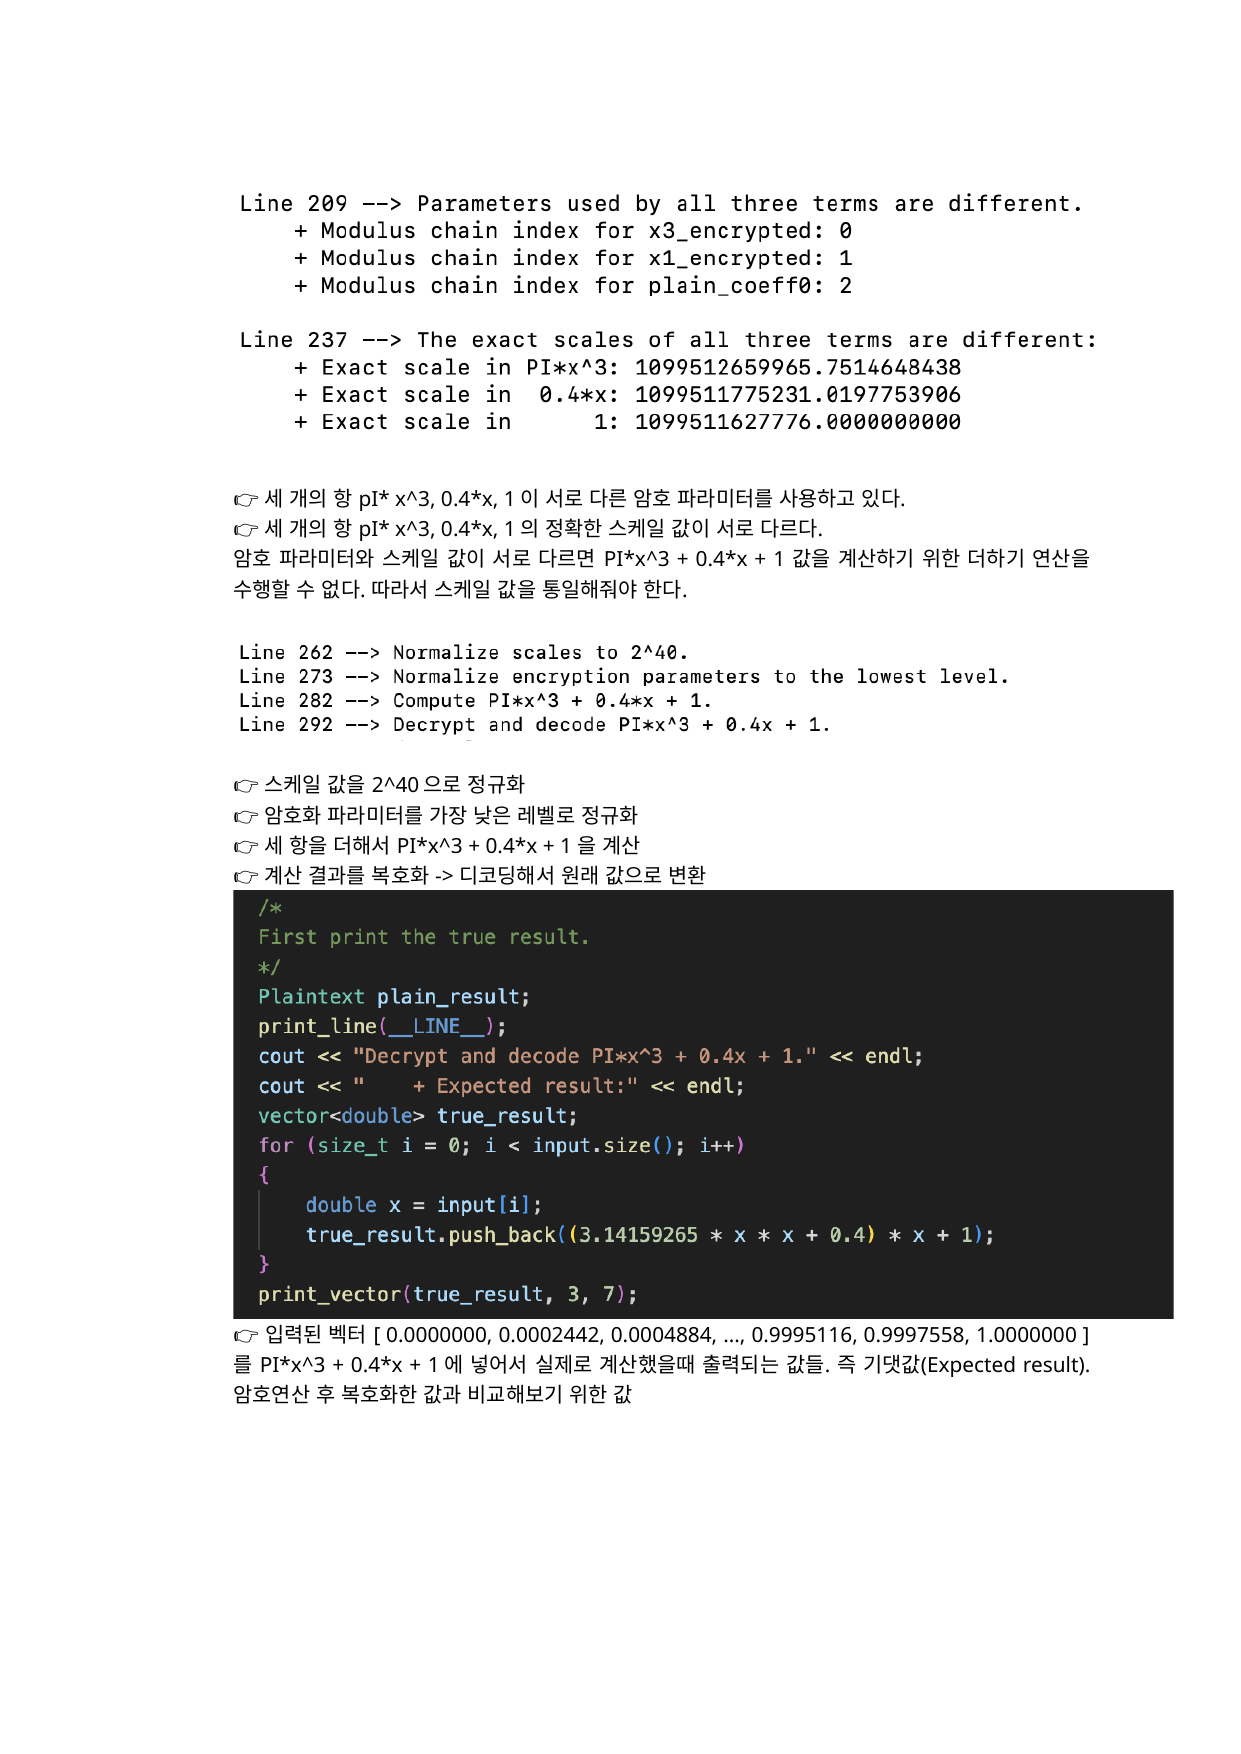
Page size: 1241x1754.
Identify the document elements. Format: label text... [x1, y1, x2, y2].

list 계산 결과를 복호화 -> 디코딩해서 원래 값으로 변환 [233, 860, 1090, 890]
list 세 개의 항 pI* x^3, 0.4*x, 1이 서로 다른 암호 파라미터를 사용하고 있다. [233, 482, 1090, 512]
list 암호 파라미터와 스케일 값이 서로 다르면 PI*x^3 + 0.4*x + 1 값을 계산하기 위한 더하기 연산을 수행할 수 없다. 따라서 스케일 값을 통일해줘야 한다. [233, 543, 1090, 603]
picture [233, 890, 1174, 1319]
list 입력된 벡터 [ 0.0000000, 0.0002442, 0.0004884, ..., 0.9995116, 0.9997558, 1.0000000 ]를 PI*x^3 + 0.4*x + 1에 넣어서 실제로 계산했을때 출력되는 값들. 즉 기댓값(Expected result). 암호연산 후 복호화한 값과 비교해보기 위한 값 [233, 1319, 1090, 1409]
picture [233, 631, 1085, 741]
picture [233, 177, 1174, 454]
list 세 개의 항 pI* x^3, 0.4*x, 1의 정확한 스케일 값이 서로 다르다. [233, 512, 1090, 543]
list 세 항을 더해서 PI*x^3 + 0.4*x + 1 을 계산 [233, 829, 1090, 860]
list 암호화 파라미터를 가장 낮은 레벨로 정규화 [233, 799, 1090, 829]
list 스케일 값을 2^40으로 정규화 [233, 769, 1090, 799]
